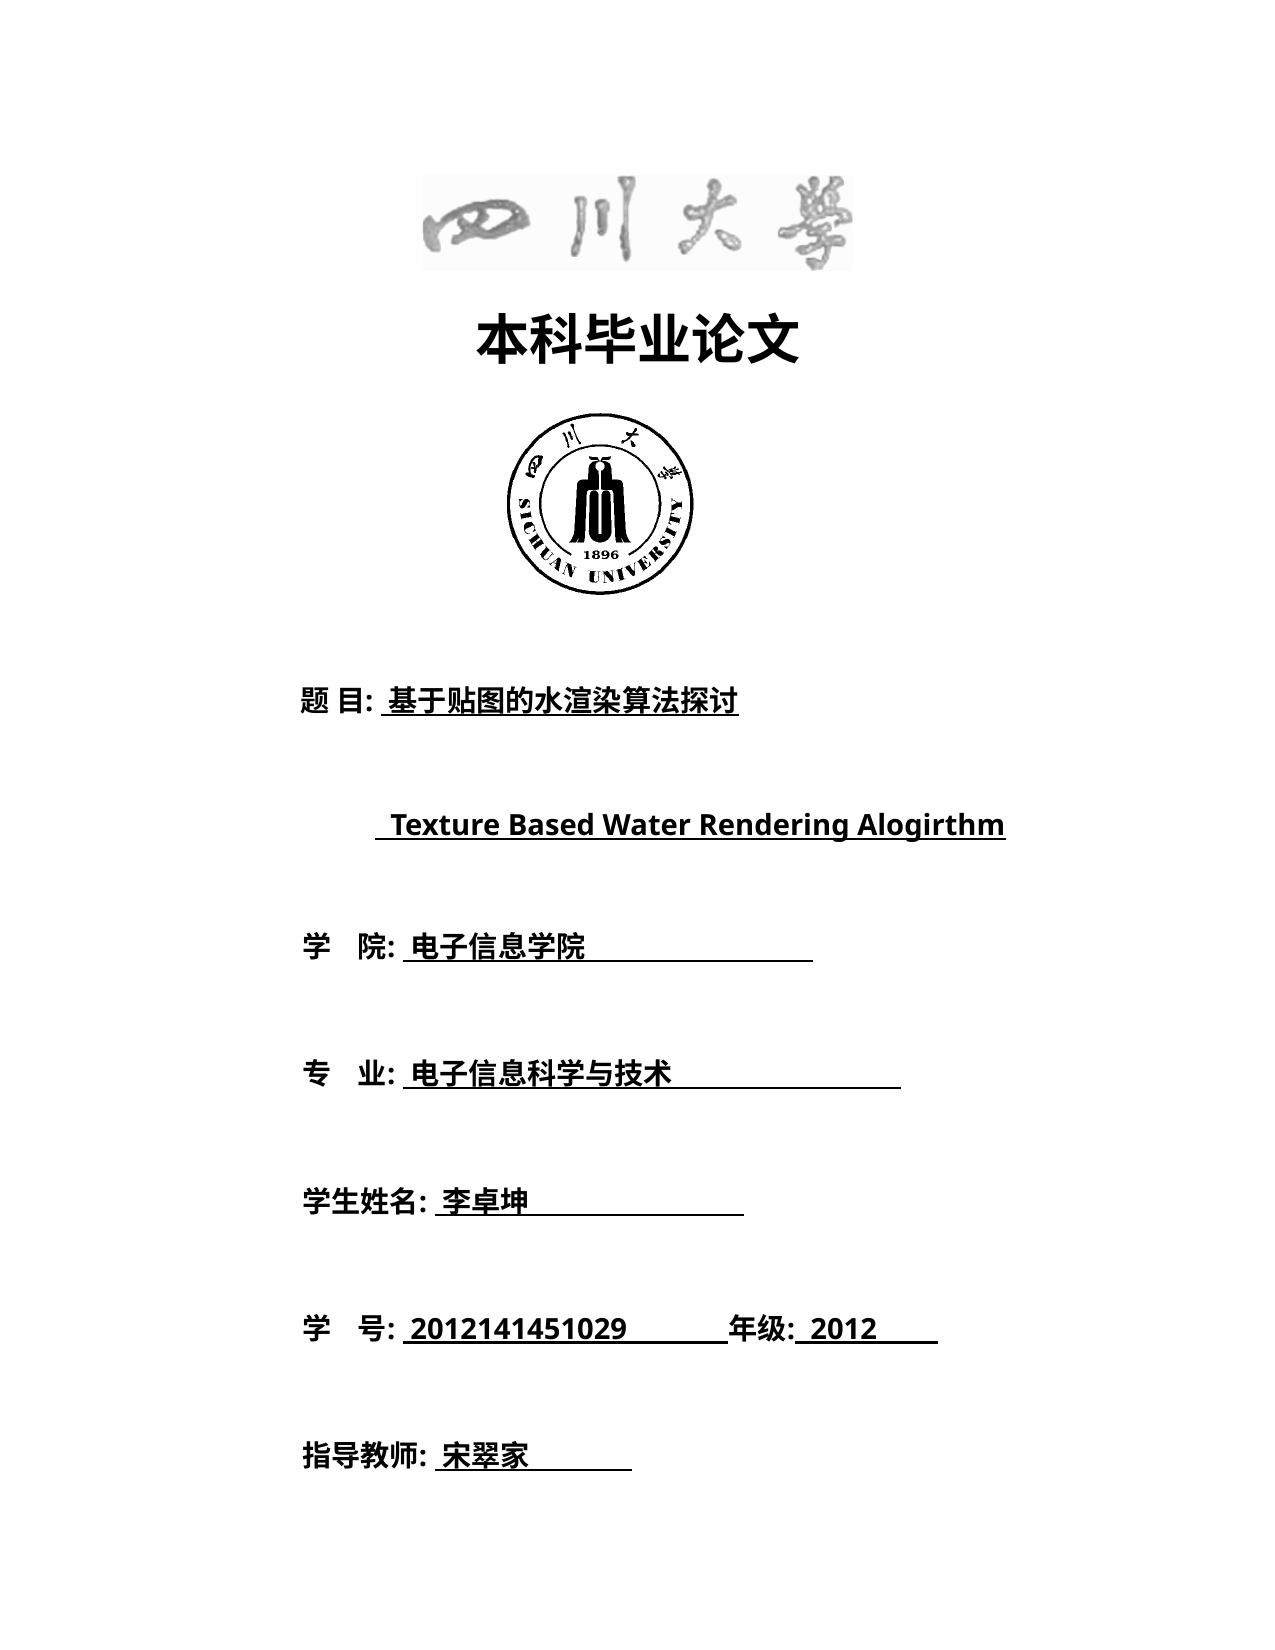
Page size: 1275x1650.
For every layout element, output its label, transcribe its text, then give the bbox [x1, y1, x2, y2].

text 学 号: 2012141451029 年级: 2012 [244, 1305, 1125, 1348]
text 学 院: 电子信息学院 [244, 924, 1125, 966]
text 题 目: 基于贴图的水渲染算法探讨 [225, 677, 1125, 720]
text 学生姓名: 李卓坤 [244, 1178, 1125, 1221]
text 指导教师: 宋翠家 [244, 1432, 1125, 1475]
text 专 业: 电子信息科学与技术 [244, 1051, 1125, 1093]
text 本科毕业论文 [150, 297, 1125, 375]
text Texture Based Water Rendering Alogirthm [375, 805, 1125, 844]
